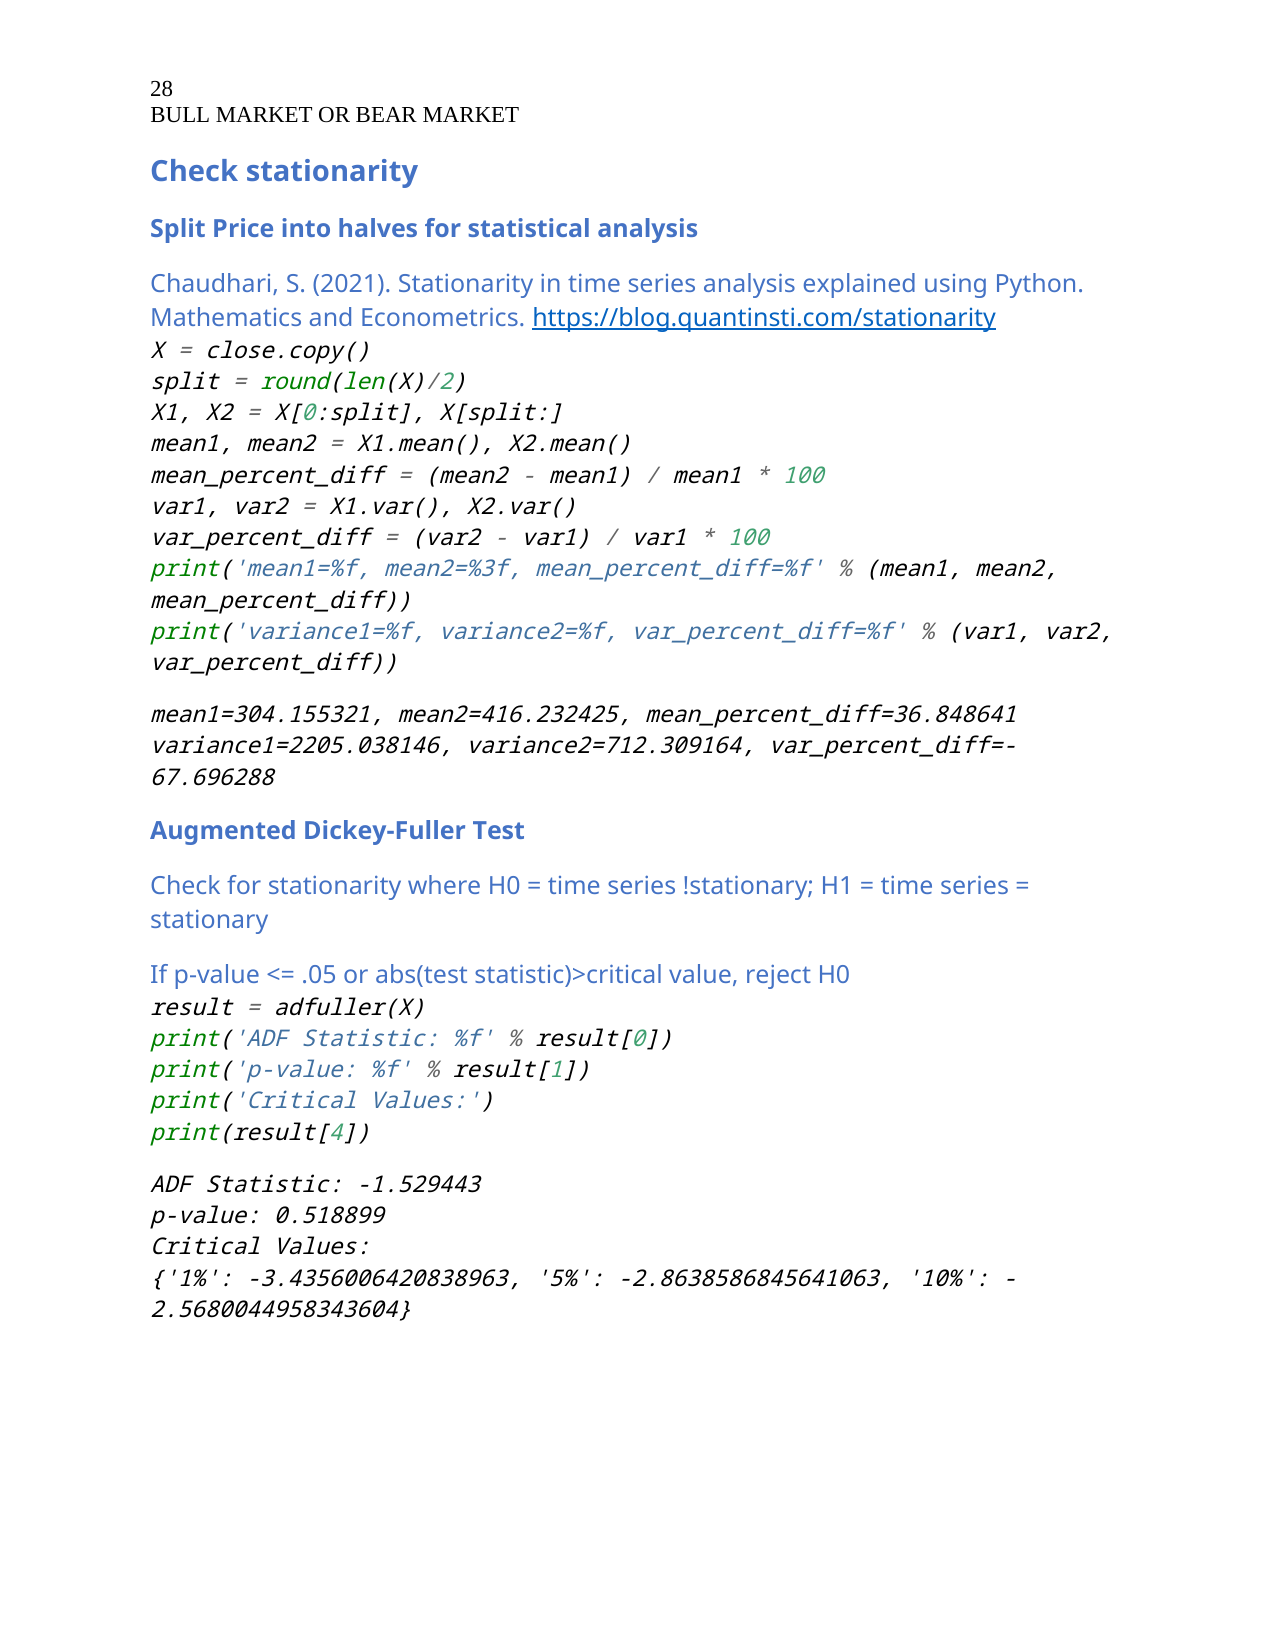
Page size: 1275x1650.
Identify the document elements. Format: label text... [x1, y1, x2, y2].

subtitle Split Price into halves for statistical analysis [150, 211, 1125, 244]
text result = adfuller(X) print('ADF Statistic: %f' % result[0]) print('p-value: %f' % result[1]) print('Critical Values:') print(result[4]) [150, 991, 1125, 1147]
subtitle Check stationarity [150, 150, 1125, 190]
subtitle Augmented Dickey-Fuller Test [150, 813, 1125, 847]
text ADF Statistic: -1.529443 p-value: 0.518899 Critical Values: {'1%': -3.4356006420838963, '5%': -2.8638586845641063, '10%': -2.5680044958343604} [150, 1168, 1125, 1324]
text mean1=304.155321, mean2=416.232425, mean_percent_diff=36.848641 variance1=2205.038146, variance2=712.309164, var_percent_diff=-67.696288 [150, 698, 1125, 792]
subtitle If p-value <= .05 or abs(test statistic)>critical value, reject H0 [150, 957, 1125, 991]
subtitle Check for stationarity where H0 = time series !stationary; H1 = time series = stationary [150, 868, 1125, 936]
text X = close.copy() split = round(len(X)/2) X1, X2 = X[0:split], X[split:] mean1, mean2 = X1.mean(), X2.mean() mean_percent_diff = (mean2 - mean1) / mean1 * 100 var1, var2 = X1.var(), X2.var() var_percent_diff = (var2 - var1) / var1 * 100 print('mean1=%f, mean2=%3f, mean_percent_diff=%f' % (mean1, mean2, mean_percent_diff)) print('variance1=%f, variance2=%f, var_percent_diff=%f' % (var1, var2, var_percent_diff)) [150, 333, 1125, 677]
subtitle Chaudhari, S. (2021). Stationarity in time series analysis explained using Python. Mathematics and Econometrics. https://blog.quantinsti.com/stationarity [150, 265, 1125, 333]
